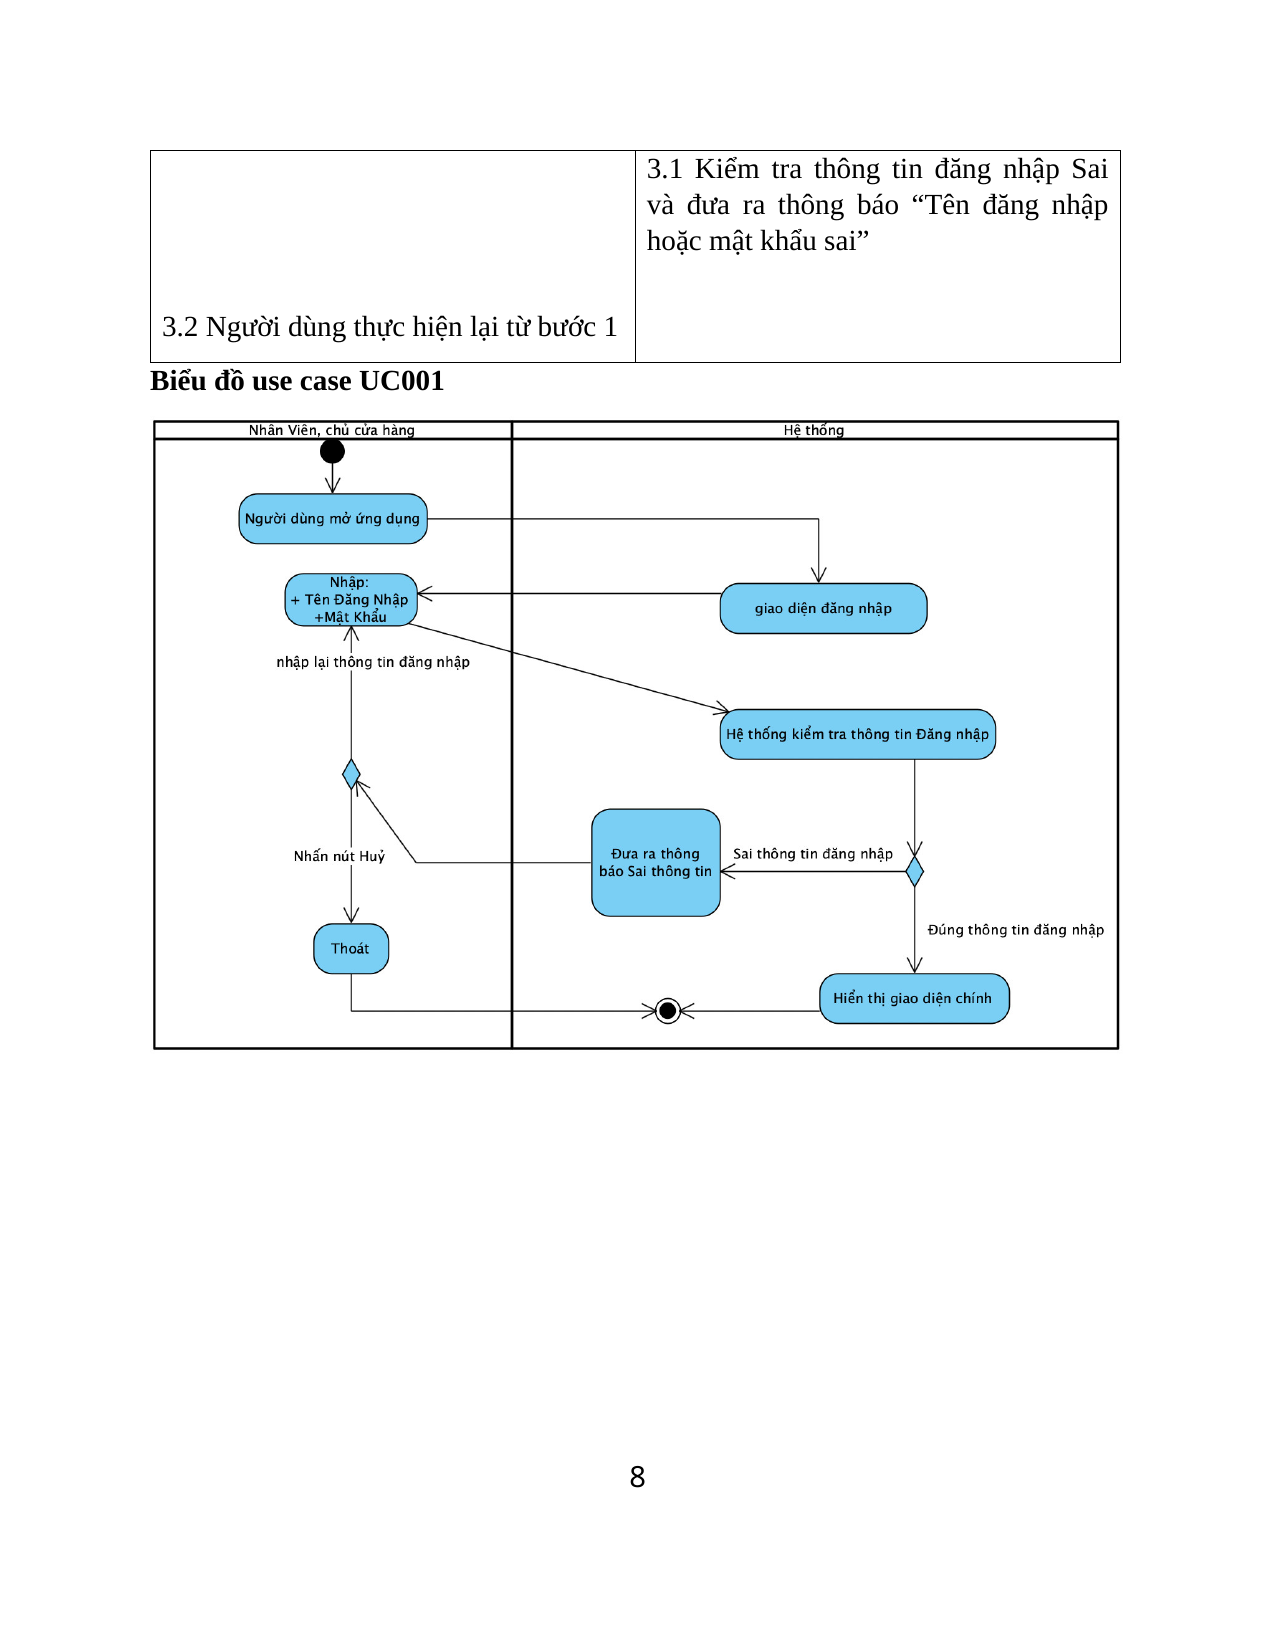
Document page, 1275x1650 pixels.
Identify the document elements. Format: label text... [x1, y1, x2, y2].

picture [150, 416, 1125, 1054]
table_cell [636, 151, 1120, 362]
text Biểu đồ use case UC001 [150, 363, 1125, 397]
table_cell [151, 151, 635, 362]
